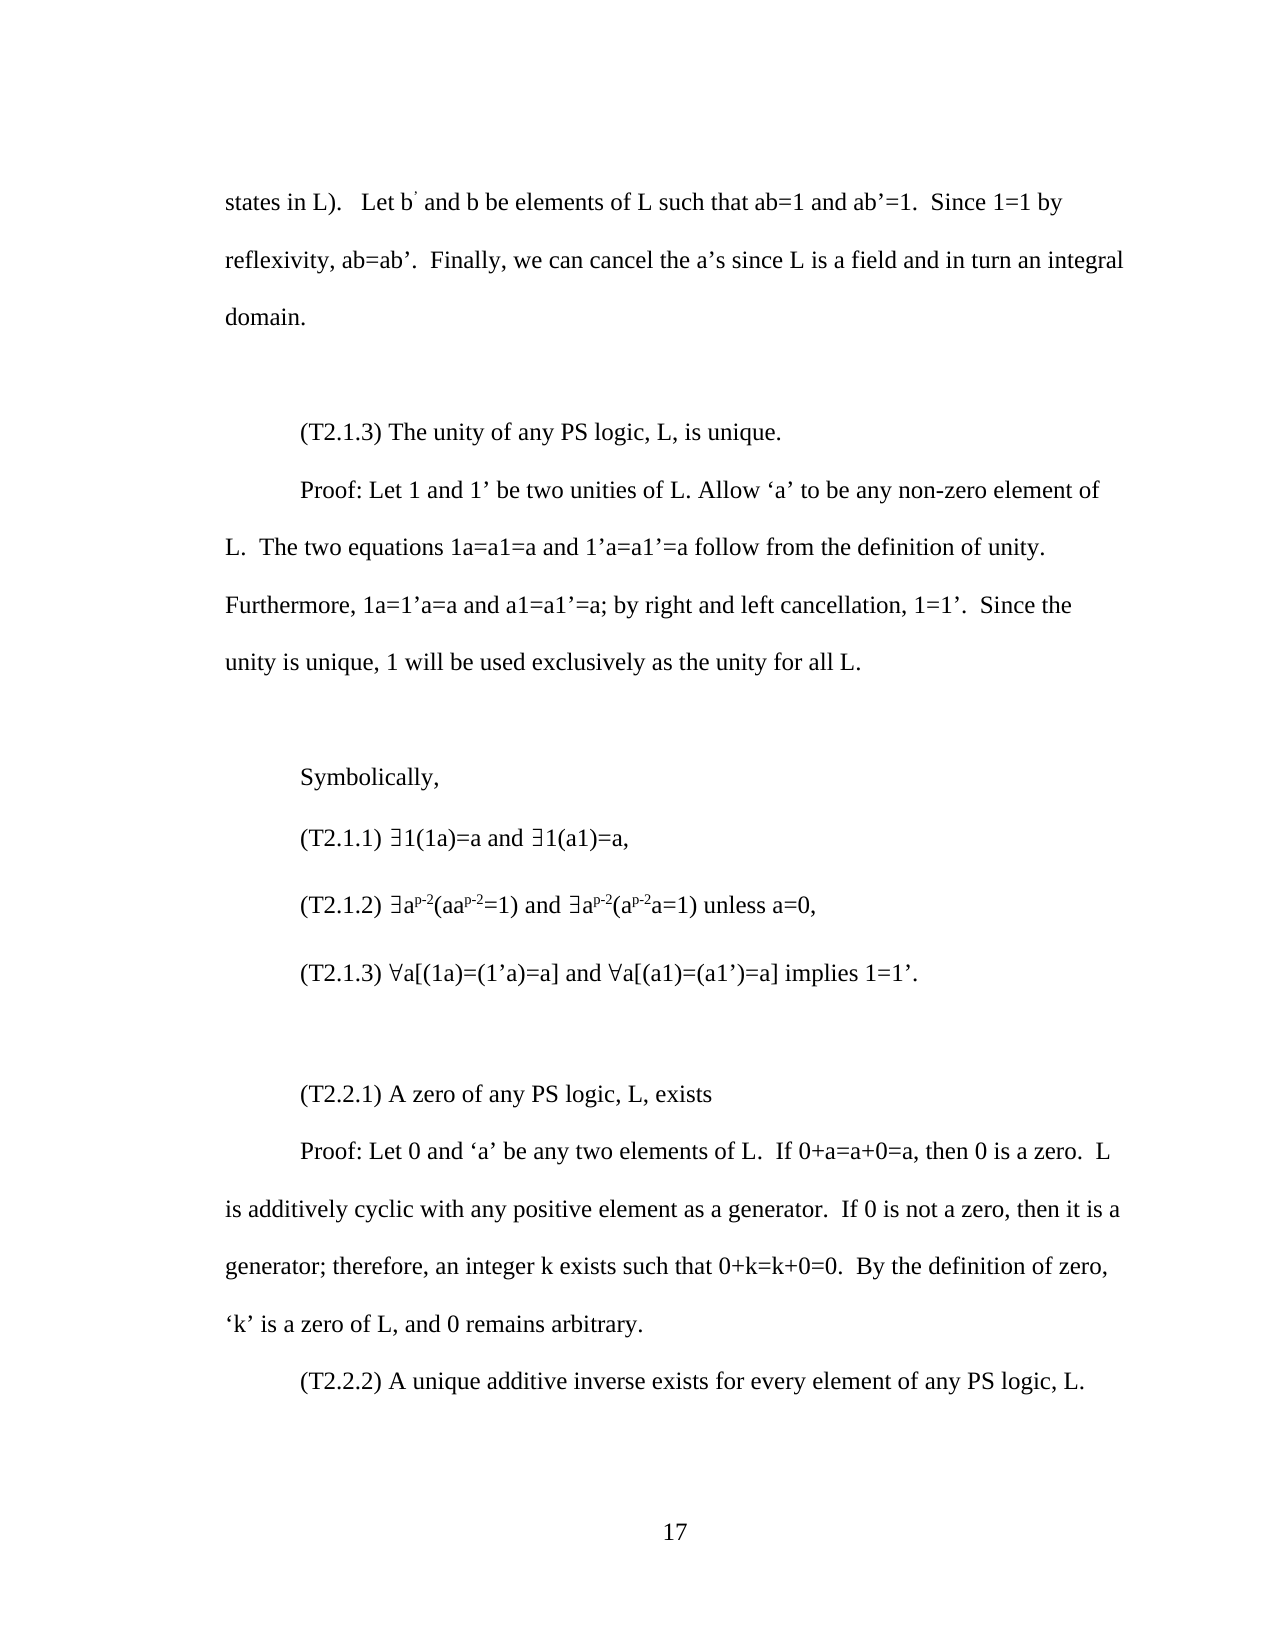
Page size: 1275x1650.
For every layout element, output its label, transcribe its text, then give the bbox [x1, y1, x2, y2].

title Proof: Let 1 and 1’ be two unities of L. Allow ‘a’ to be any non-zero element of L. The two equations 1a=a1=a and 1’a=a1’=a follow from the definition of unity. Furthermore, 1a=1’a=a and a1=a1’=a; by right and left cancellation, 1=1’. Since the unity is unique, 1 will be used exclusively as the unity for all L. [225, 475, 1125, 676]
title (T2.1.2) ∃ap-2(aap-2=1) and ∃ap-2(ap-2a=1) unless a=0, [225, 887, 1125, 921]
title Symbolically, [225, 762, 1125, 791]
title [225, 187, 1125, 331]
title Proof: Let 0 and ‘a’ be any two elements of L. If 0+a=a+0=a, then 0 is a zero. L is additively cyclic with any positive element as a generator. If 0 is not a zero, then it is a generator; therefore, an integer k exists such that 0+k=k+0=0. By the definition of zero, ‘k’ is a zero of L, and 0 remains arbitrary. [225, 1136, 1125, 1337]
title (T2.2.2) A unique additive inverse exists for every element of any PS logic, L. [225, 1366, 1125, 1395]
title (T2.1.1) ∃1(1a)=a and ∃1(a1)=a, [225, 820, 1125, 853]
title (T2.2.1) A zero of any PS logic, L, exists [225, 1079, 1125, 1107]
title (T2.1.3) ∀a[(1a)=(1’a)=a] and ∀a[(a1)=(a1’)=a] implies 1=1’. [225, 954, 1125, 988]
title (T2.1.3) The unity of any PS logic, L, is unique. [225, 417, 1125, 446]
